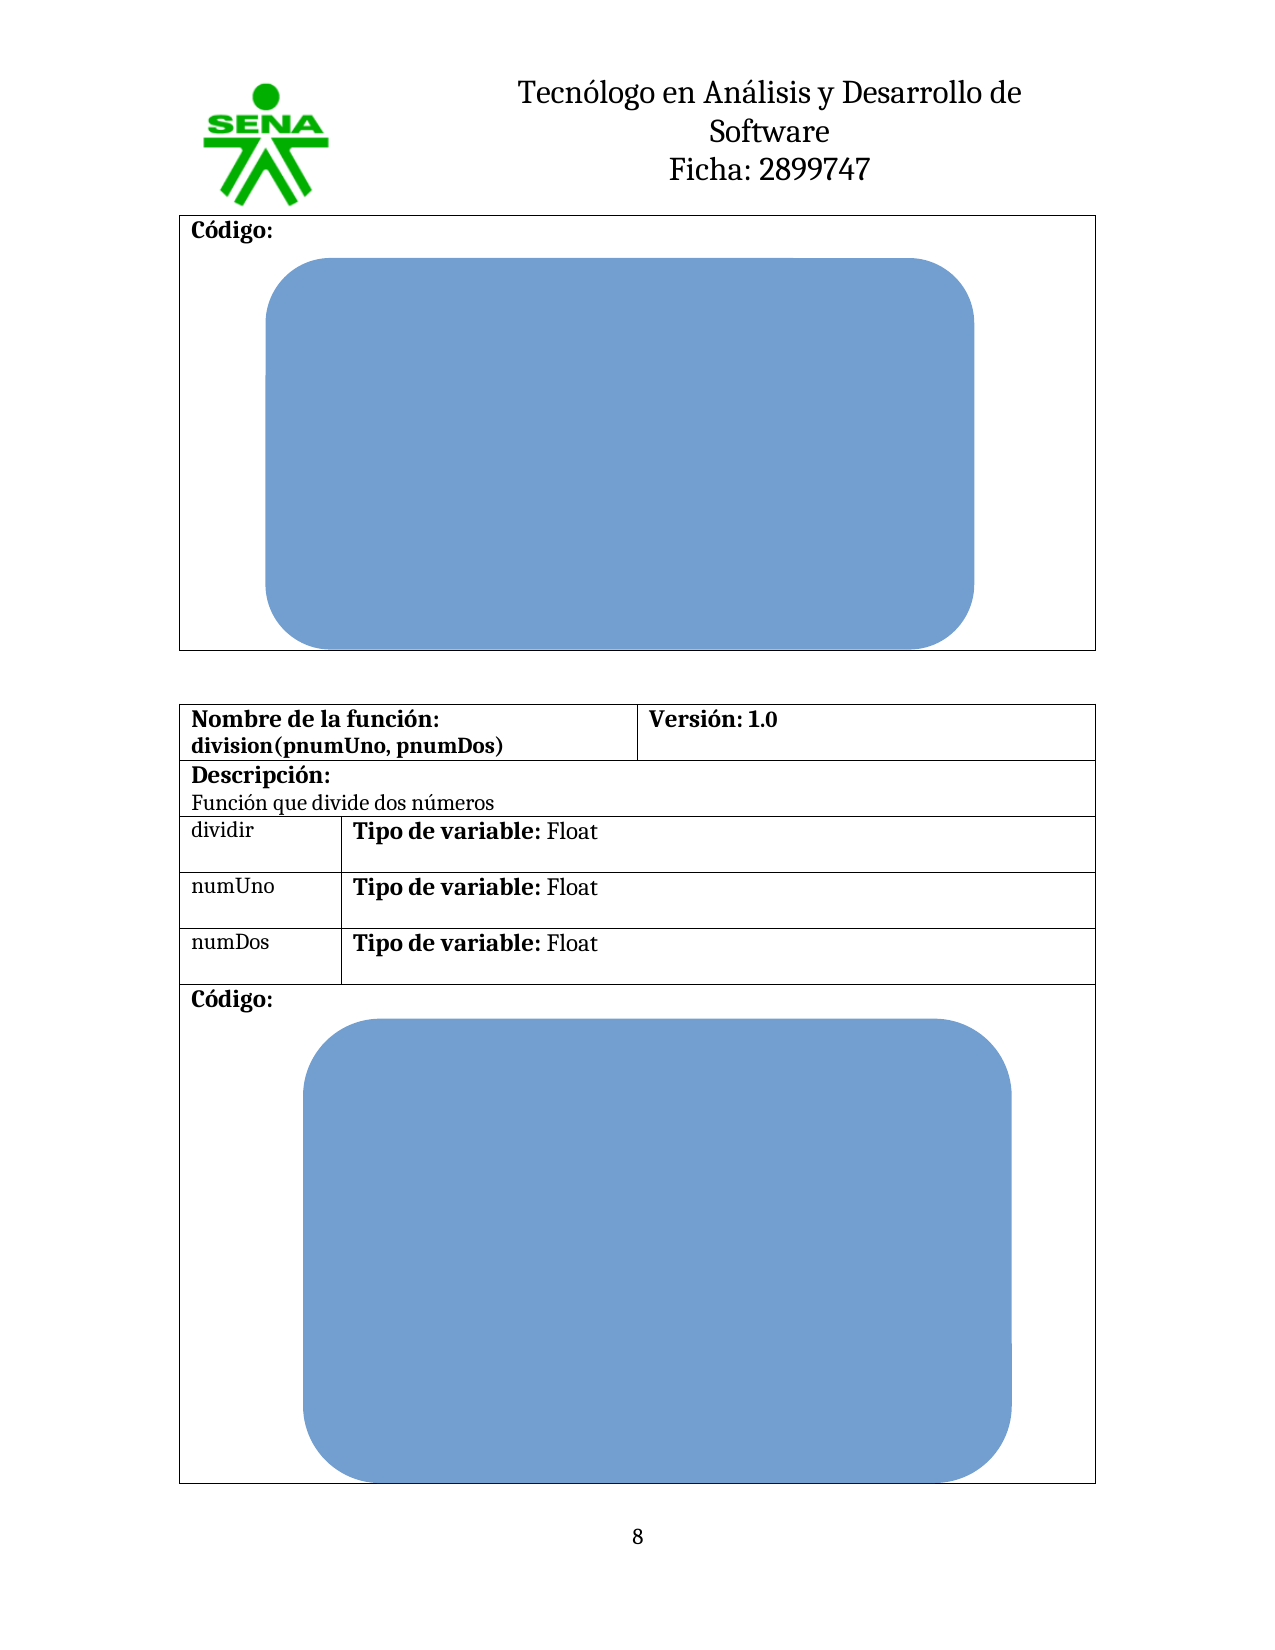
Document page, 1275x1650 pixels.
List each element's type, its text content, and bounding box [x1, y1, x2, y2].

picture [185, 73, 342, 215]
table_cell Tipo de variable: Float [342, 873, 1095, 928]
table_cell Código: [180, 985, 1095, 1483]
table_cell Tipo de variable: Float [342, 817, 1095, 872]
table_cell Descripción: Función que divide dos números [180, 761, 1095, 816]
table_cell Código: [180, 216, 1095, 649]
table_cell Tipo de variable: Float [342, 929, 1095, 984]
table_header Versión: 1.0 [638, 705, 1095, 759]
table_header Nombre de la función: division(pnumUno, pnumDos) [180, 705, 637, 759]
table_cell numUno [180, 873, 341, 928]
table_cell dividir [180, 817, 341, 872]
table_cell numDos [180, 929, 341, 984]
